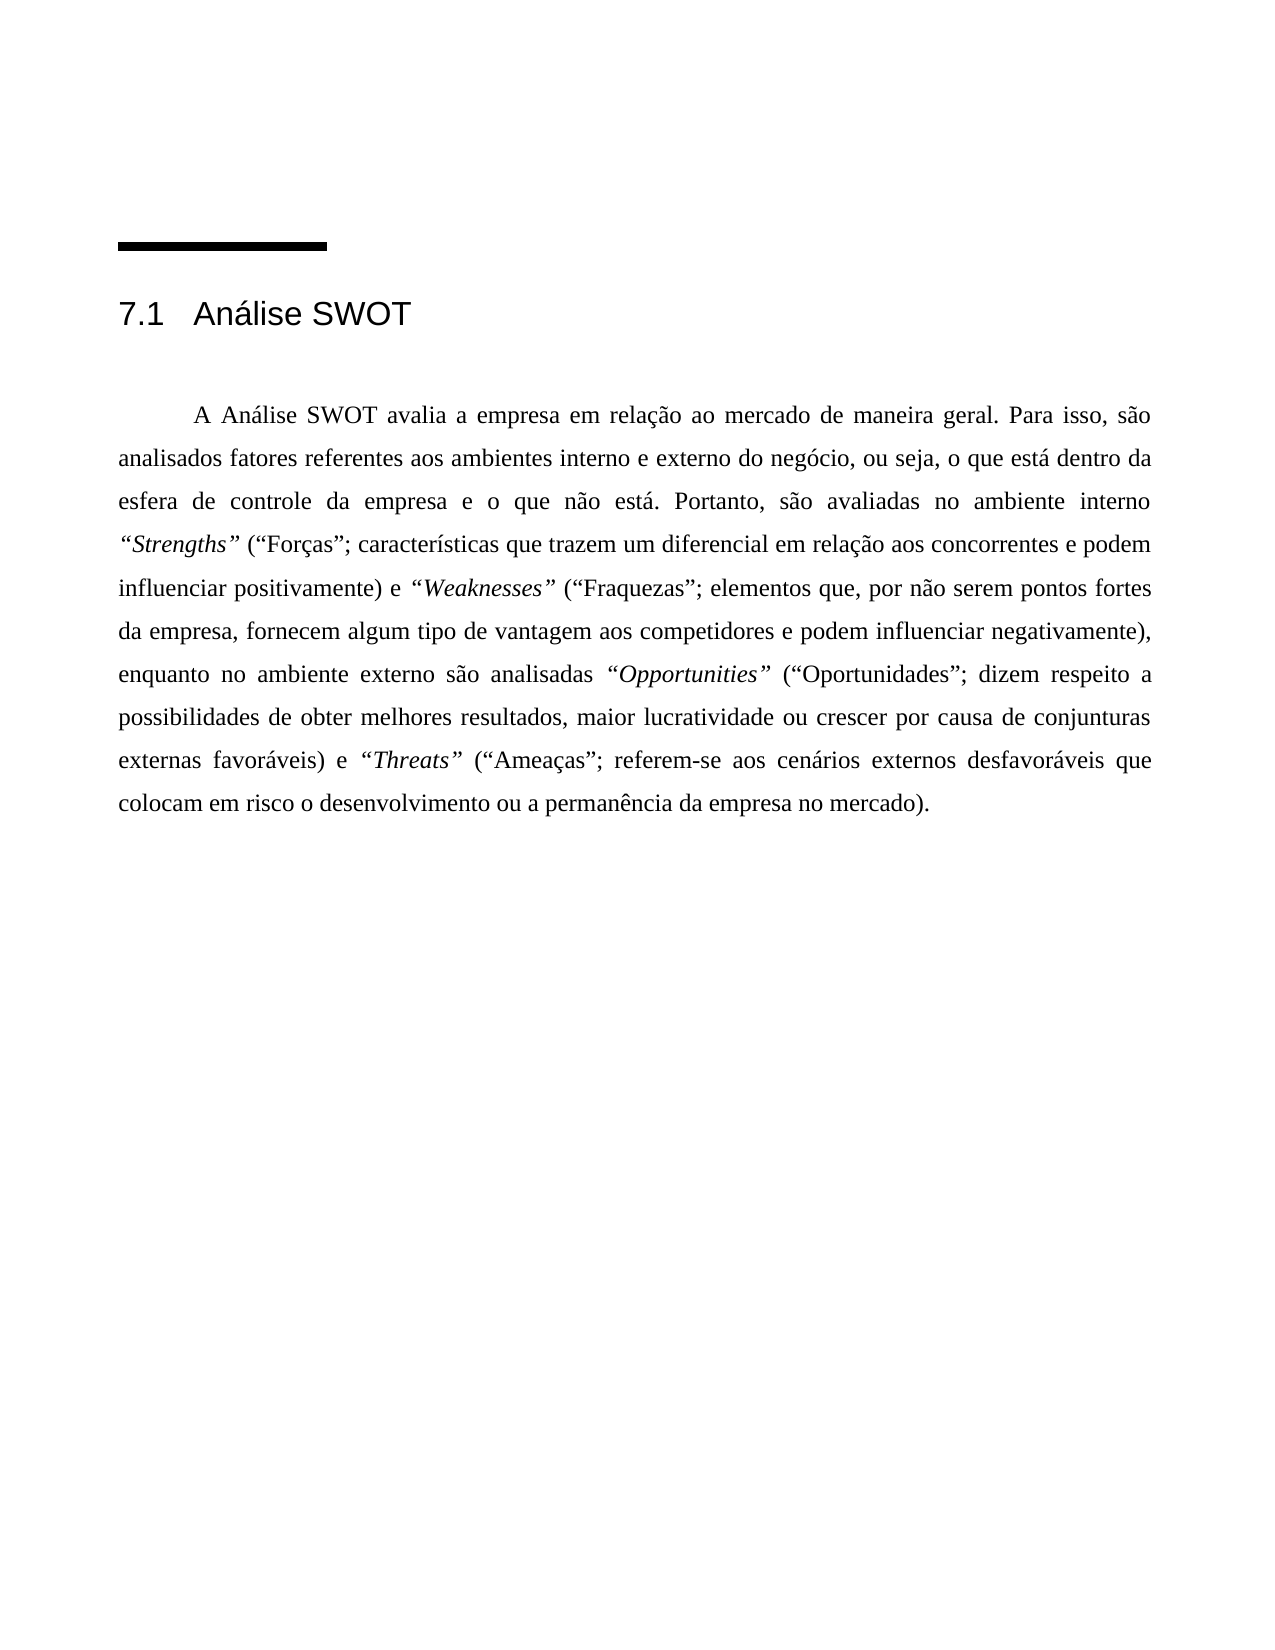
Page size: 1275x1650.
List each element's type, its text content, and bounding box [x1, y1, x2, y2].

text A Análise SWOT avalia a empresa em relação ao mercado de maneira geral. Para isso, são analisados fatores referentes aos ambientes interno e externo do negócio, ou seja, o que está dentro da esfera de controle da empresa e o que não está. Portanto, são avaliadas no ambiente interno “Strengths” (“Forças”; características que trazem um diferencial em relação aos concorrentes e podem influenciar positivamente) e “Weaknesses” (“Fraquezas”; elementos que, por não serem pontos fortes da empresa, fornecem algum tipo de vantagem aos competidores e podem influenciar negativamente), enquanto no ambiente externo são analisadas “Opportunities” (“Oportunidades”; dizem respeito a possibilidades de obter melhores resultados, maior lucratividade ou crescer por causa de conjunturas externas favoráveis) e “Threats” (“Ameaças”; referem-se aos cenários externos desfavoráveis que colocam em risco o desenvolvimento ou a permanência da empresa no mercado). [118, 400, 1152, 817]
subtitle Análise SWOT [118, 294, 1152, 332]
